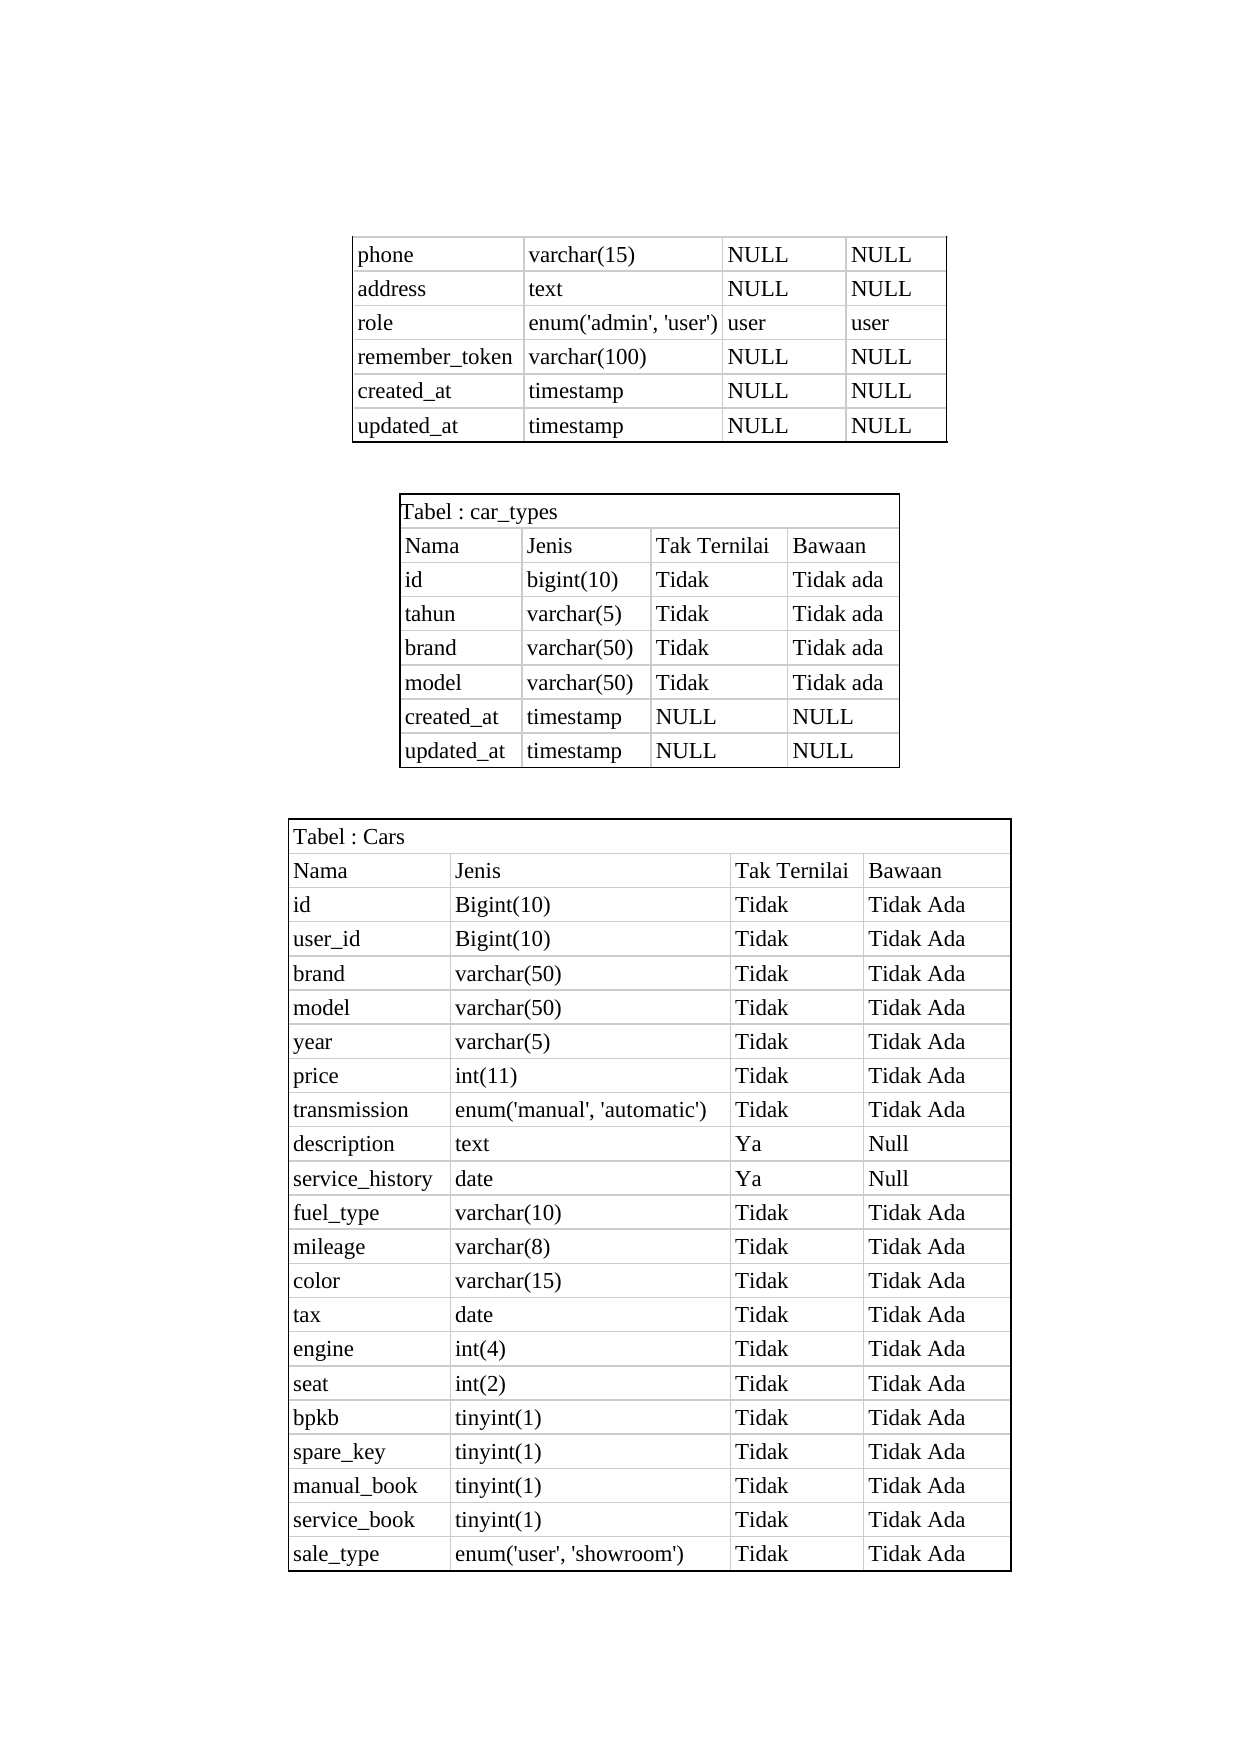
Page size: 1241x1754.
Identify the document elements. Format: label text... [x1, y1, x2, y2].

table_cell Tidak Ada [864, 1264, 1010, 1297]
table_cell created_at [353, 374, 523, 407]
table_cell date [451, 1162, 730, 1194]
table_cell Tak Ternilai [731, 854, 863, 887]
table_cell Tidak Ada [864, 1503, 1010, 1536]
table_cell Jenis [523, 529, 650, 561]
table_cell varchar(50) [523, 666, 650, 698]
table_cell user_id [289, 922, 450, 955]
table_cell Tidak [731, 1537, 863, 1570]
table_cell Ya [731, 1127, 863, 1160]
table_cell id [401, 563, 521, 596]
table_cell updated_at [353, 408, 523, 441]
table_cell varchar(10) [451, 1196, 730, 1228]
table_cell NULL [723, 409, 845, 441]
table_cell varchar(8) [451, 1230, 730, 1262]
table_cell Ya [731, 1162, 863, 1194]
table_cell varchar(5) [523, 597, 650, 630]
table_cell Bigint(10) [451, 888, 730, 921]
table_cell timestamp [523, 734, 650, 766]
table_cell brand [401, 631, 521, 664]
table_cell service_book [289, 1503, 450, 1536]
table_cell NULL [788, 734, 899, 766]
table_cell Tidak [731, 1367, 863, 1399]
table_header Tabel : car_types [401, 495, 899, 527]
table_cell Tak Ternilai [652, 529, 787, 561]
table_cell tinyint(1) [451, 1401, 730, 1433]
table_cell NULL [847, 340, 946, 373]
table_cell price [289, 1059, 450, 1092]
table_cell Tidak Ada [864, 922, 1010, 955]
table_cell Tidak Ada [864, 1332, 1010, 1365]
table_cell Tidak Ada [864, 957, 1010, 989]
table_cell Tidak [652, 563, 787, 596]
table_cell enum('admin', 'user') [525, 306, 722, 339]
table_cell engine [289, 1332, 450, 1365]
table_cell Null [864, 1127, 1010, 1160]
table_cell Tidak Ada [864, 888, 1010, 921]
table_cell NULL [723, 340, 845, 373]
table_cell Tidak [731, 1093, 863, 1126]
table_cell color [289, 1264, 450, 1297]
table_cell Tidak Ada [864, 1367, 1010, 1399]
table_cell Tidak [731, 1469, 863, 1502]
table_cell spare_key [289, 1435, 450, 1467]
table_cell user [723, 306, 845, 339]
table_cell Tidak Ada [864, 1298, 1010, 1331]
table_cell text [525, 272, 722, 304]
table_cell int(4) [451, 1332, 730, 1365]
table_cell Tidak [652, 597, 787, 630]
table_cell Tidak Ada [864, 1093, 1010, 1126]
table_cell description [289, 1127, 450, 1160]
table_cell fuel_type [289, 1196, 450, 1228]
table_cell NULL [723, 375, 845, 407]
table_cell date [451, 1298, 730, 1331]
table_cell Nama [289, 854, 450, 887]
table_cell bigint(10) [523, 563, 650, 596]
table_header Tabel : Cars [289, 820, 1010, 852]
table_cell Tidak Ada [864, 1537, 1010, 1570]
table_cell NULL [847, 272, 946, 304]
table_cell Tidak [652, 631, 787, 664]
table_cell address [353, 271, 523, 304]
table_cell Nama [401, 529, 521, 561]
table_cell Tidak [731, 1196, 863, 1228]
table_cell Tidak [731, 1298, 863, 1331]
table_cell tahun [401, 597, 521, 630]
table_cell Tidak ada [788, 563, 899, 596]
table_cell NULL [723, 272, 845, 304]
table_cell NULL [788, 700, 899, 732]
table_cell Tidak [731, 922, 863, 955]
table_cell timestamp [525, 375, 722, 407]
table_cell tinyint(1) [451, 1435, 730, 1467]
table_cell varchar(50) [451, 991, 730, 1023]
table_cell varchar(5) [451, 1025, 730, 1057]
table_cell transmission [289, 1093, 450, 1126]
table_cell varchar(15) [451, 1264, 730, 1297]
table_cell Tidak [731, 957, 863, 989]
table_cell tinyint(1) [451, 1503, 730, 1536]
table_cell NULL [847, 409, 946, 441]
table_cell Null [864, 1162, 1010, 1194]
table_cell Tidak ada [788, 597, 899, 630]
table_cell Bawaan [864, 854, 1010, 887]
table_cell manual_book [289, 1469, 450, 1502]
table_cell Tidak [731, 1025, 863, 1057]
table_cell bpkb [289, 1401, 450, 1433]
table_cell Tidak ada [788, 666, 899, 698]
table_cell user [847, 306, 946, 339]
table_cell NULL [847, 375, 946, 407]
table_cell seat [289, 1367, 450, 1399]
table_cell Tidak Ada [864, 1196, 1010, 1228]
table_cell NULL [847, 238, 946, 270]
table_cell Tidak Ada [864, 991, 1010, 1023]
table_cell timestamp [523, 700, 650, 732]
table_cell mileage [289, 1230, 450, 1262]
table_cell role [353, 306, 523, 339]
table_cell NULL [723, 238, 845, 270]
table_cell int(2) [451, 1367, 730, 1399]
table_cell service_history [289, 1162, 450, 1194]
table_cell Tidak [731, 1503, 863, 1536]
table_cell Tidak [731, 1059, 863, 1092]
table_cell Tidak Ada [864, 1401, 1010, 1433]
table_cell enum('manual', 'automatic') [451, 1093, 730, 1126]
table_cell Tidak [652, 666, 787, 698]
table_cell remember_token [353, 340, 523, 373]
table_cell Tidak Ada [864, 1469, 1010, 1502]
table_cell text [451, 1127, 730, 1160]
table_cell Tidak Ada [864, 1435, 1010, 1467]
table_cell updated_at [401, 734, 521, 766]
table_cell Jenis [451, 854, 730, 887]
table_cell Tidak [731, 1264, 863, 1297]
table_cell model [289, 991, 450, 1023]
table_cell Tidak Ada [864, 1025, 1010, 1057]
table_cell brand [289, 957, 450, 989]
table_cell tax [289, 1298, 450, 1331]
table_cell model [401, 666, 521, 698]
table_cell id [289, 888, 450, 921]
table_cell timestamp [525, 409, 722, 441]
table_cell Tidak Ada [864, 1230, 1010, 1262]
table_cell Bigint(10) [451, 922, 730, 955]
table_cell varchar(100) [525, 340, 722, 373]
table_cell phone [353, 238, 523, 270]
table_cell NULL [652, 734, 787, 766]
table_cell varchar(50) [451, 957, 730, 989]
table_cell NULL [652, 700, 787, 732]
table_cell varchar(50) [523, 631, 650, 664]
table_cell tinyint(1) [451, 1469, 730, 1502]
table_cell created_at [401, 700, 521, 732]
table_cell enum('user', 'showroom') [451, 1537, 730, 1570]
table_cell sale_type [289, 1537, 450, 1570]
table_cell Bawaan [788, 529, 899, 561]
table_cell Tidak [731, 1230, 863, 1262]
table_cell Tidak ada [788, 631, 899, 664]
table_cell Tidak [731, 1435, 863, 1467]
table_cell int(11) [451, 1059, 730, 1092]
table_cell Tidak [731, 991, 863, 1023]
table_cell Tidak [731, 1332, 863, 1365]
table_cell Tidak [731, 1401, 863, 1433]
table_cell varchar(15) [525, 238, 722, 270]
table_cell Tidak [731, 888, 863, 921]
table_cell year [289, 1025, 450, 1057]
table_cell Tidak Ada [864, 1059, 1010, 1092]
